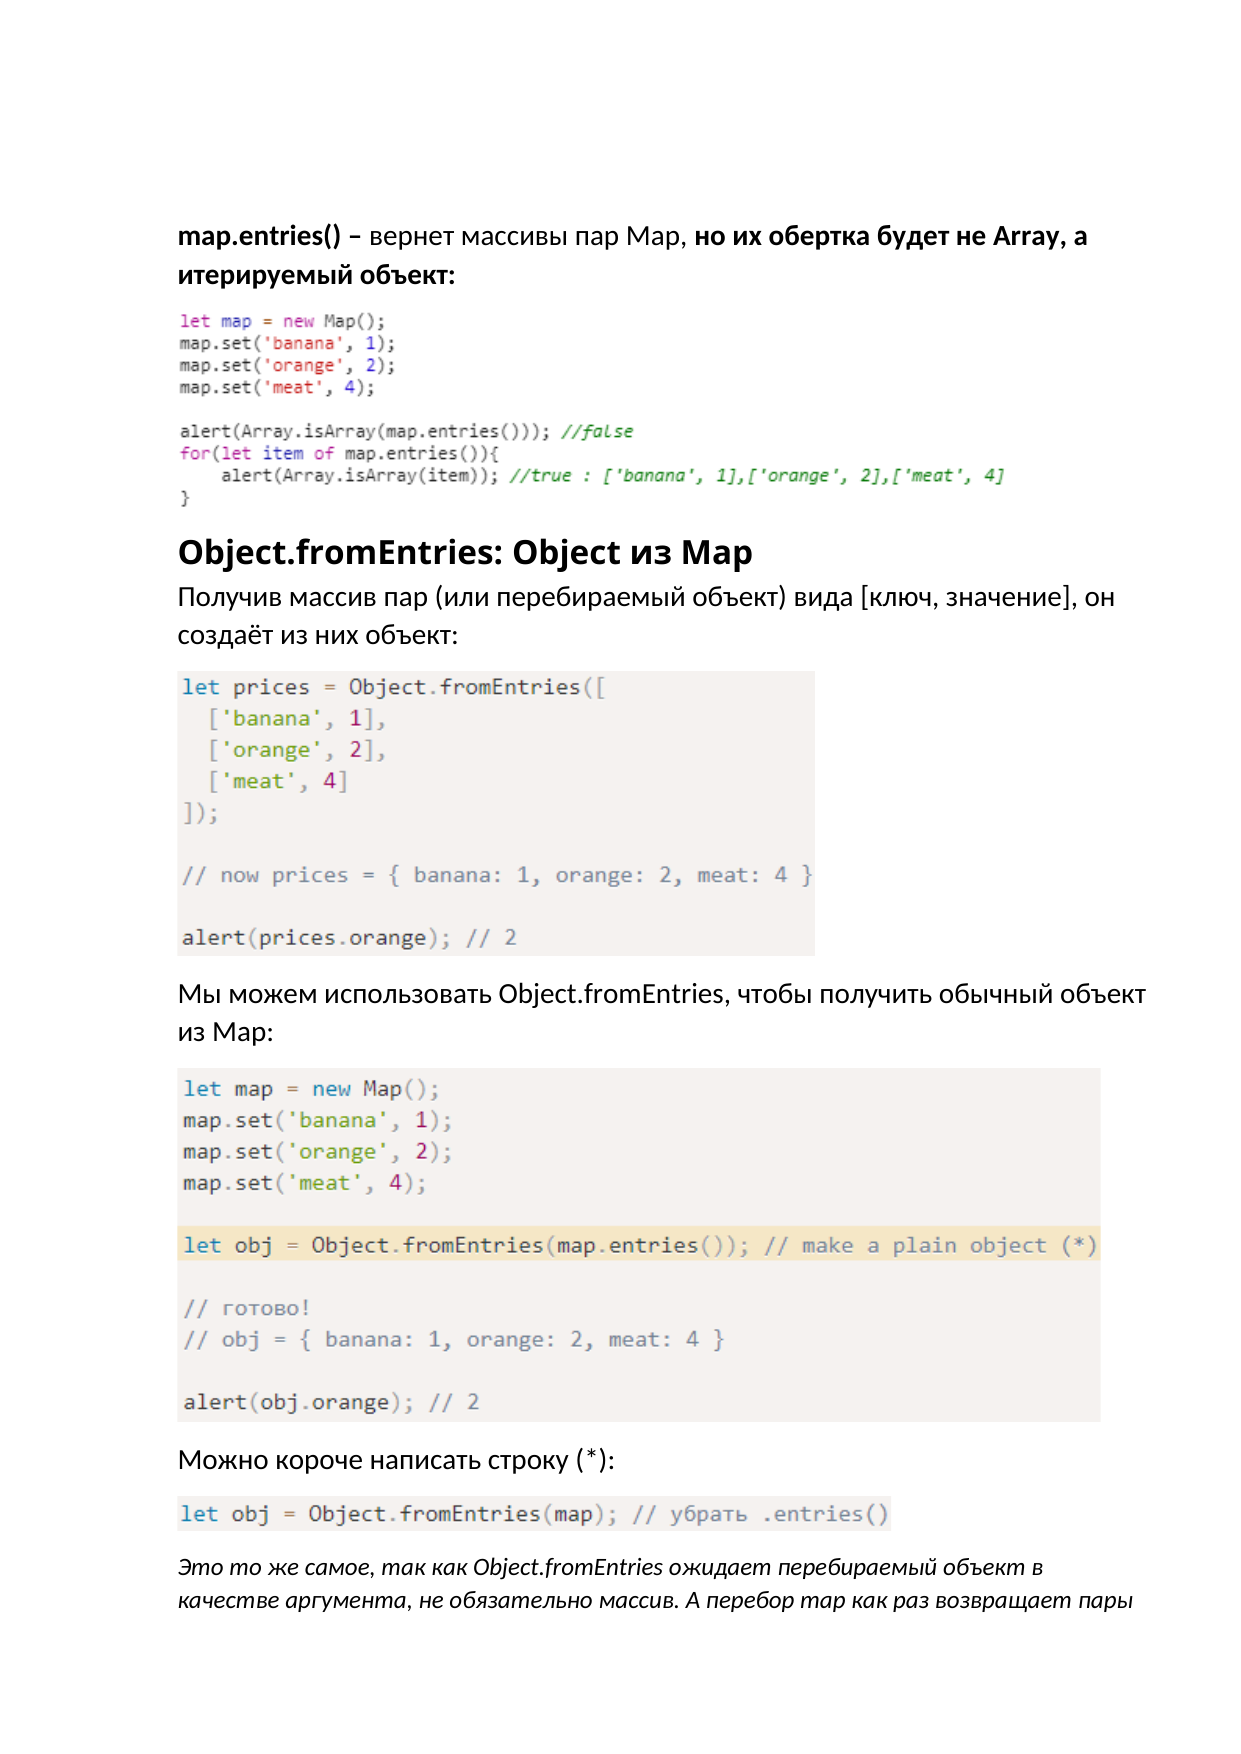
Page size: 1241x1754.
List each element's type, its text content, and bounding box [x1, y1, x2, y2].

picture [177, 310, 1007, 510]
picture [177, 1068, 1101, 1422]
text Мы можем использовать Object.fromEntries, чтобы получить обычный объект из Map: [177, 975, 1152, 1049]
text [177, 1551, 1152, 1615]
text Можно короче написать строку (*): [177, 1441, 1152, 1477]
picture [177, 1496, 892, 1531]
text map.entries() – вернет массивы пар Map, но их обертка будет не Array, а итерируемый объект: [177, 217, 1152, 291]
text Получив массив пар (или перебираемый объект) вида [ключ, значение], он создаёт из них объект: [177, 578, 1152, 652]
subtitle Object.fromEntries: Object из Map [177, 529, 1152, 574]
picture [177, 671, 815, 956]
